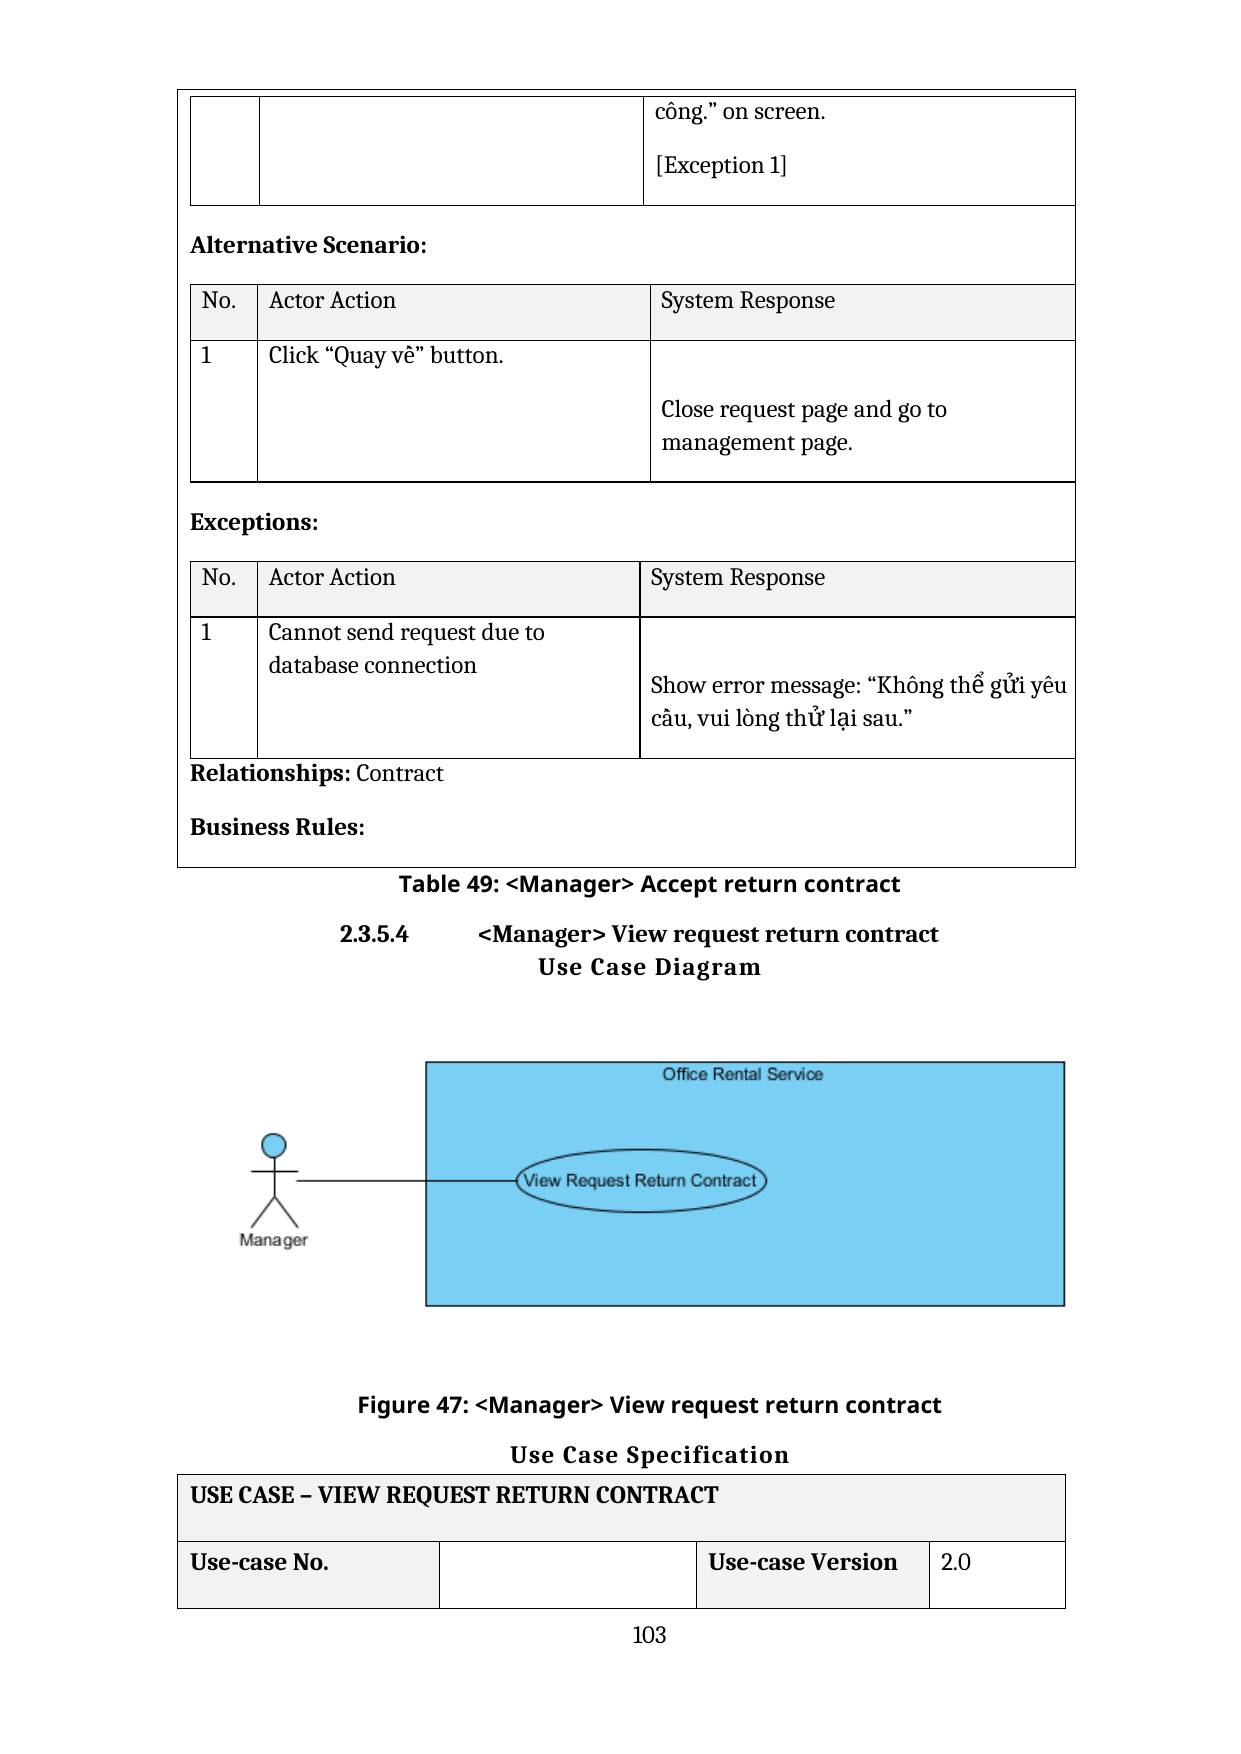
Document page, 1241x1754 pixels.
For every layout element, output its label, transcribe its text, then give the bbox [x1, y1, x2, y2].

subtitle Use Case Diagram [177, 953, 1122, 982]
picture [179, 986, 1120, 1368]
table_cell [178, 90, 1075, 867]
table_header USE CASE – VIEW REQUEST RETURN CONTRACT [178, 1475, 1065, 1541]
table_cell Use-case Version [697, 1542, 929, 1608]
table_cell 2.0 [930, 1542, 1065, 1608]
table_cell [440, 1542, 696, 1608]
subtitle Use Case Specification [177, 1441, 1122, 1470]
text Figure 47: <Manager> View request return contract [177, 1389, 1122, 1420]
subtitle <Manager> View request return contract [340, 920, 1122, 949]
table_cell Use-case No. [178, 1542, 439, 1608]
